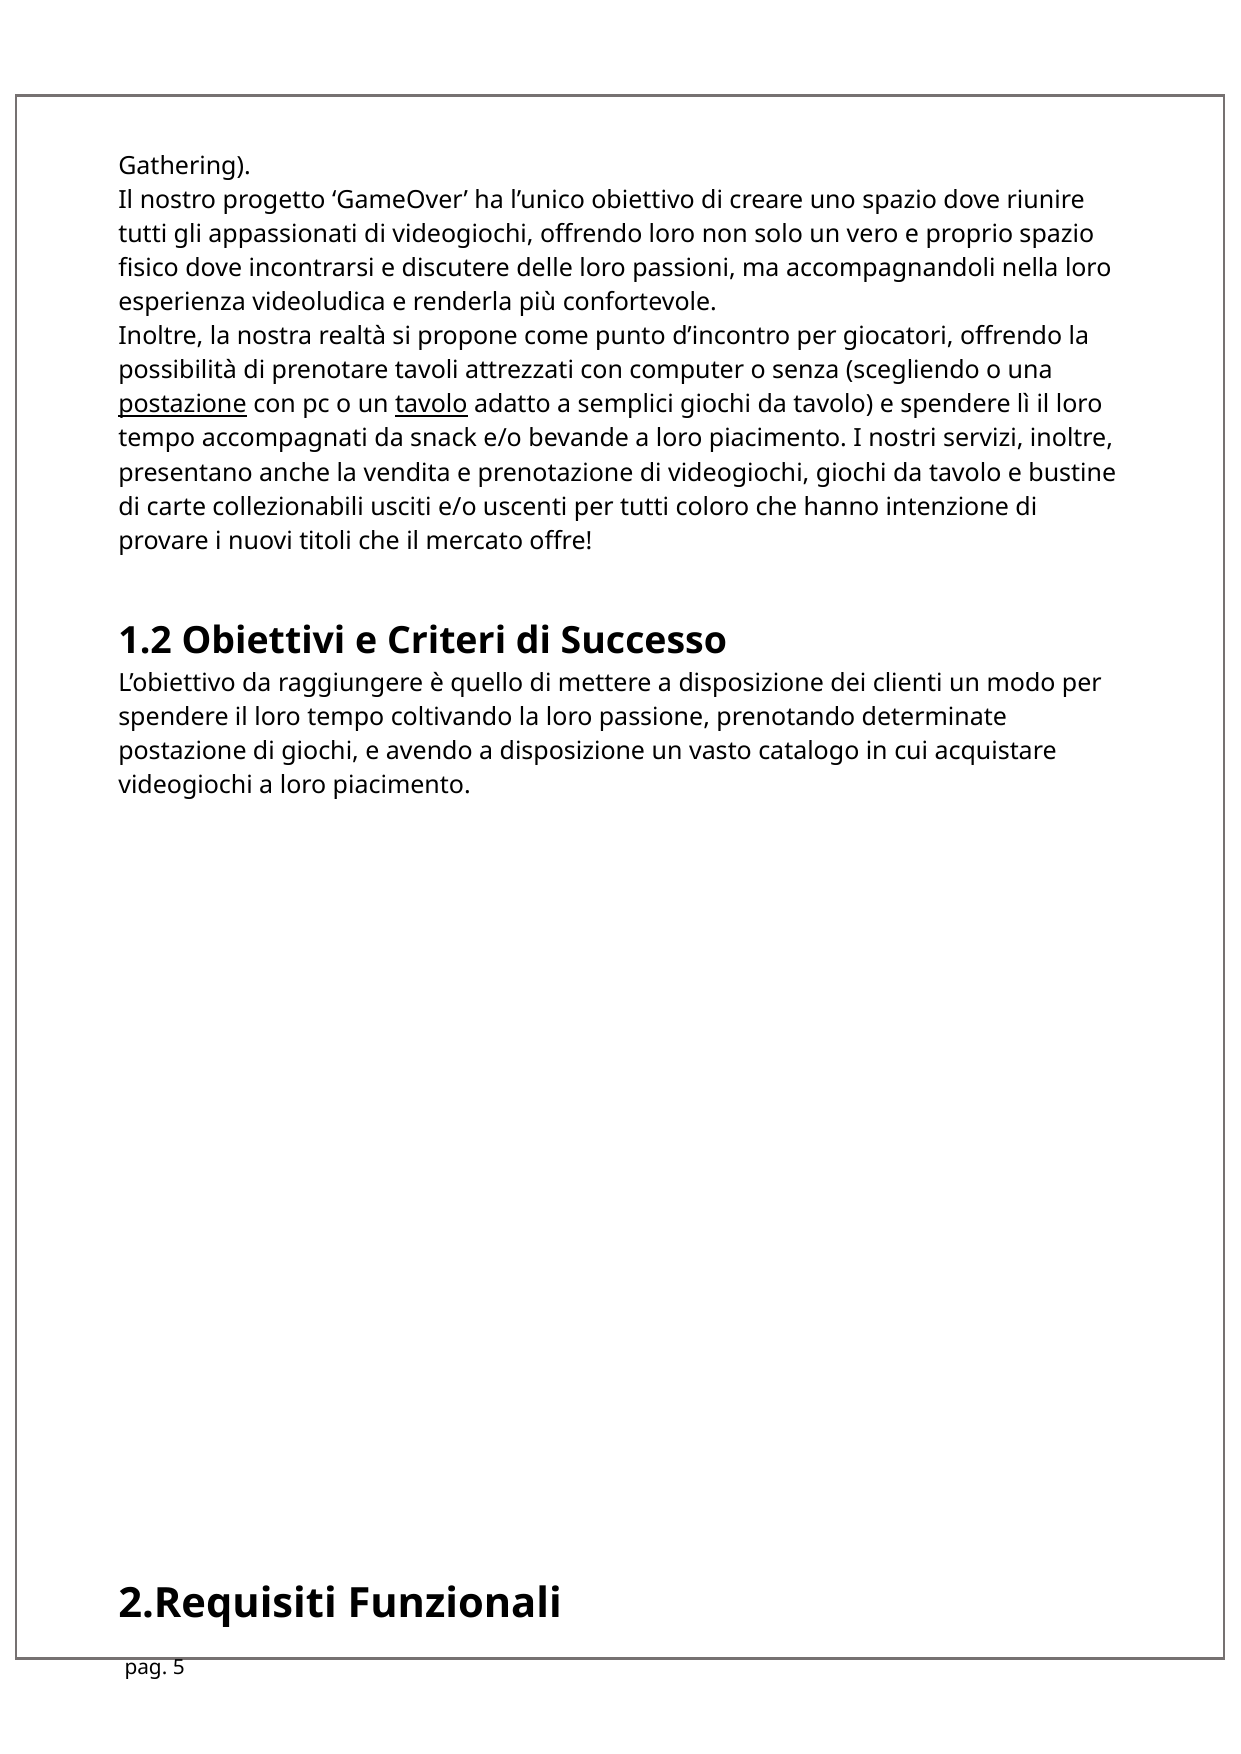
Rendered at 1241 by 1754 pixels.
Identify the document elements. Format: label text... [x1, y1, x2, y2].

text Il nostro progetto ‘GameOver’ ha l’unico obiettivo di creare uno spazio dove riunire tutti gli appassionati di videogiochi, offrendo loro non solo un vero e proprio spazio fisico dove incontrarsi e discutere delle loro passioni, ma accompagnandoli nella loro esperienza videoludica e renderla più confortevole. [118, 182, 1122, 318]
text L’obiettivo da raggiungere è quello di mettere a disposizione dei clienti un modo per spendere il loro tempo coltivando la loro passione, prenotando determinate postazione di giochi, e avendo a disposizione un vasto catalogo in cui acquistare videogiochi a loro piacimento. [118, 665, 1122, 801]
text 1.2 Obiettivi e Criteri di Successo [118, 614, 1122, 665]
text 2.Requisiti Funzionali [118, 1573, 1122, 1630]
text Inoltre, la nostra realtà si propone come punto d’incontro per giocatori, offrendo la possibilità di prenotare tavoli attrezzati con computer o senza (scegliendo o una postazione con pc o un tavolo adatto a semplici giochi da tavolo) e spendere lì il loro tempo accompagnati da snack e/o bevande a loro piacimento. I nostri servizi, inoltre, presentano anche la vendita e prenotazione di videogiochi, giochi da tavolo e bustine di carte collezionabili usciti e/o uscenti per tutti coloro che hanno intenzione di provare i nuovi titoli che il mercato offre! [118, 318, 1122, 556]
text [118, 148, 1122, 182]
